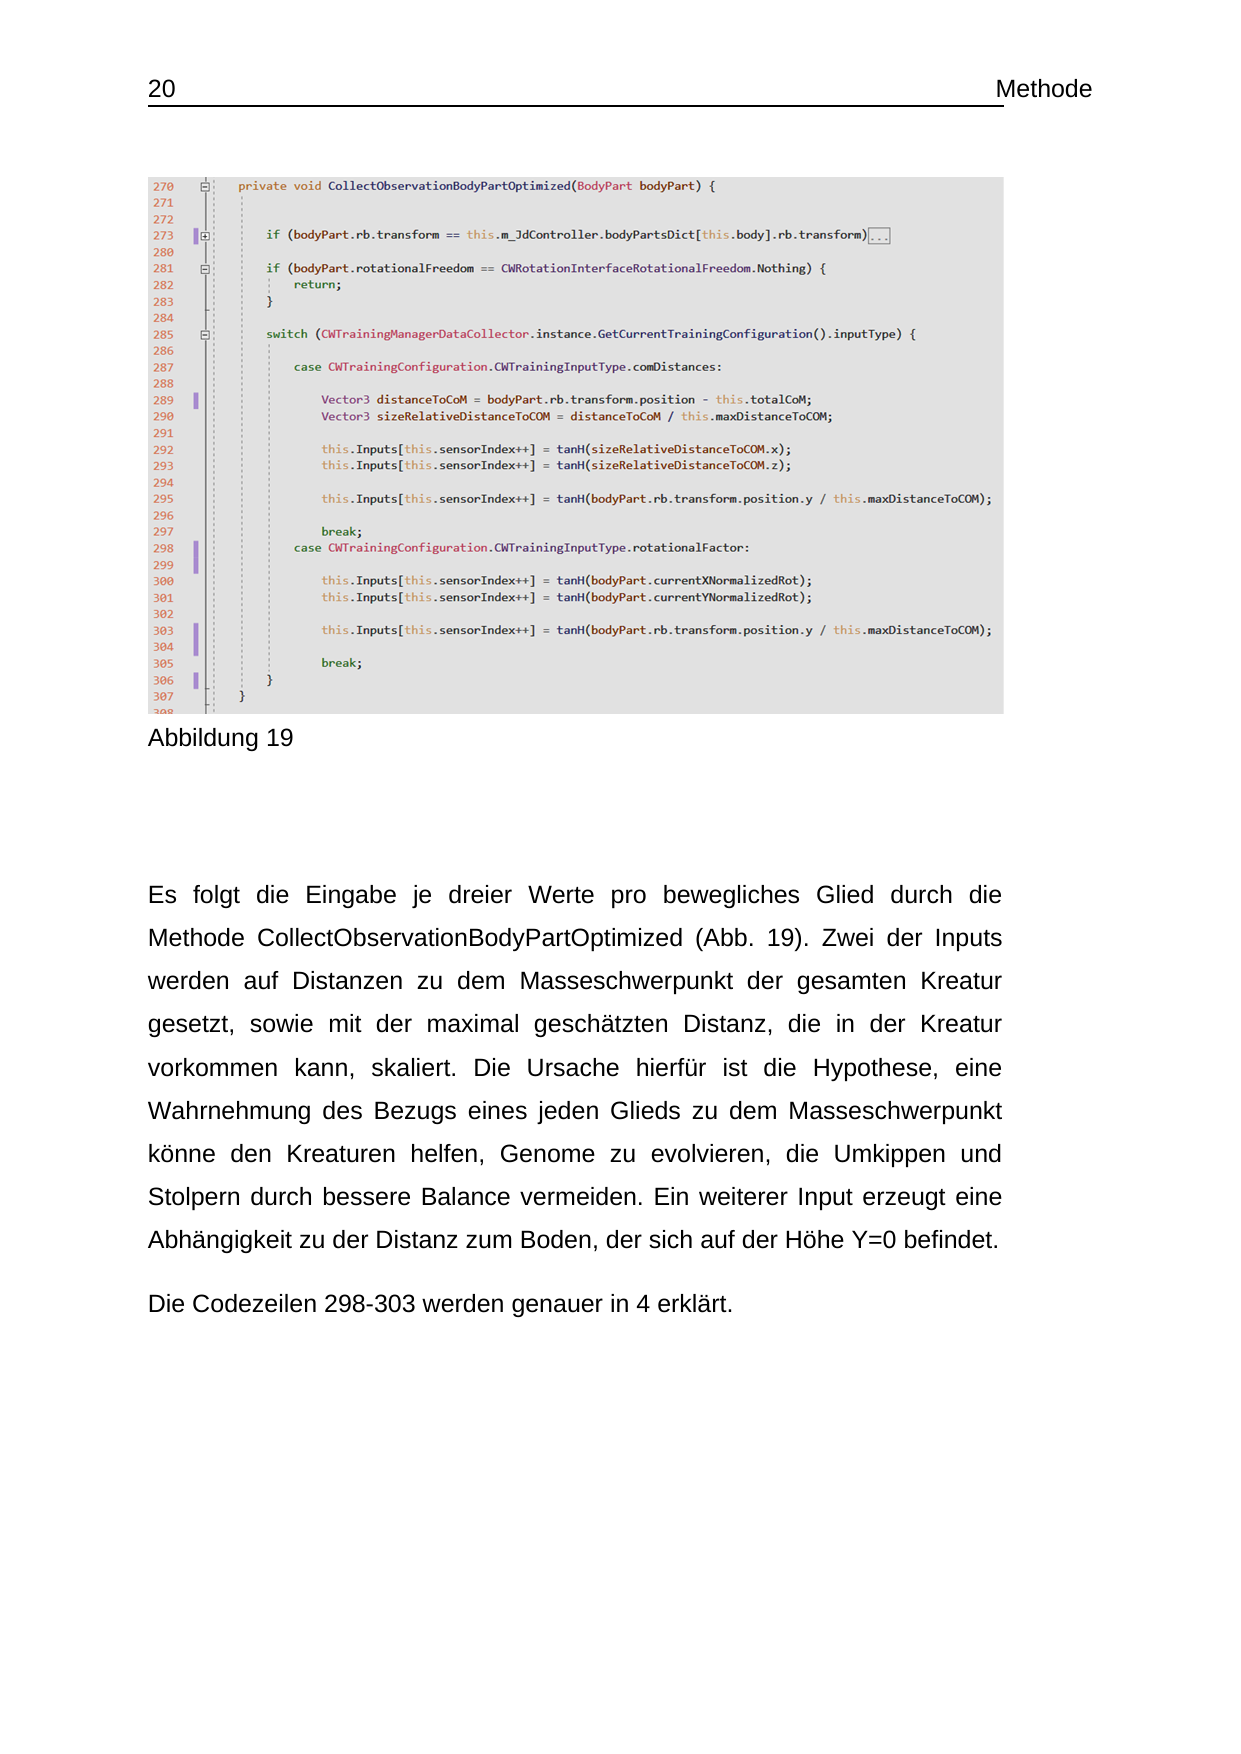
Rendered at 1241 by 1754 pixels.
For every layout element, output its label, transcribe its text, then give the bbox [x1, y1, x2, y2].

text Es folgt die Eingabe je dreier Werte pro bewegliches Glied durch die Methode CollectObservationBodyPartOptimized (Abb. 19). Zwei der Inputs werden auf Distanzen zu dem Masseschwerpunkt der gesamten Kreatur gesetzt, sowie mit der maximal geschätzten Distanz, die in der Kreatur vorkommen kann, skaliert. Die Ursache hierfür ist die Hypothese, eine Wahrnehmung des Bezugs eines jeden Glieds zu dem Masseschwerpunkt könne den Kreaturen helfen, Genome zu evolvieren, die Umkippen und Stolpern durch bessere Balance vermeiden. Ein weiterer Input erzeugt eine Abhängigkeit zu der Distanz zum Boden, der sich auf der Höhe Y=0 befindet. [148, 880, 1004, 1254]
text Die Codezeilen 298-303 werden genauer in 4 erklärt. [148, 1289, 1004, 1318]
picture [148, 177, 1004, 714]
